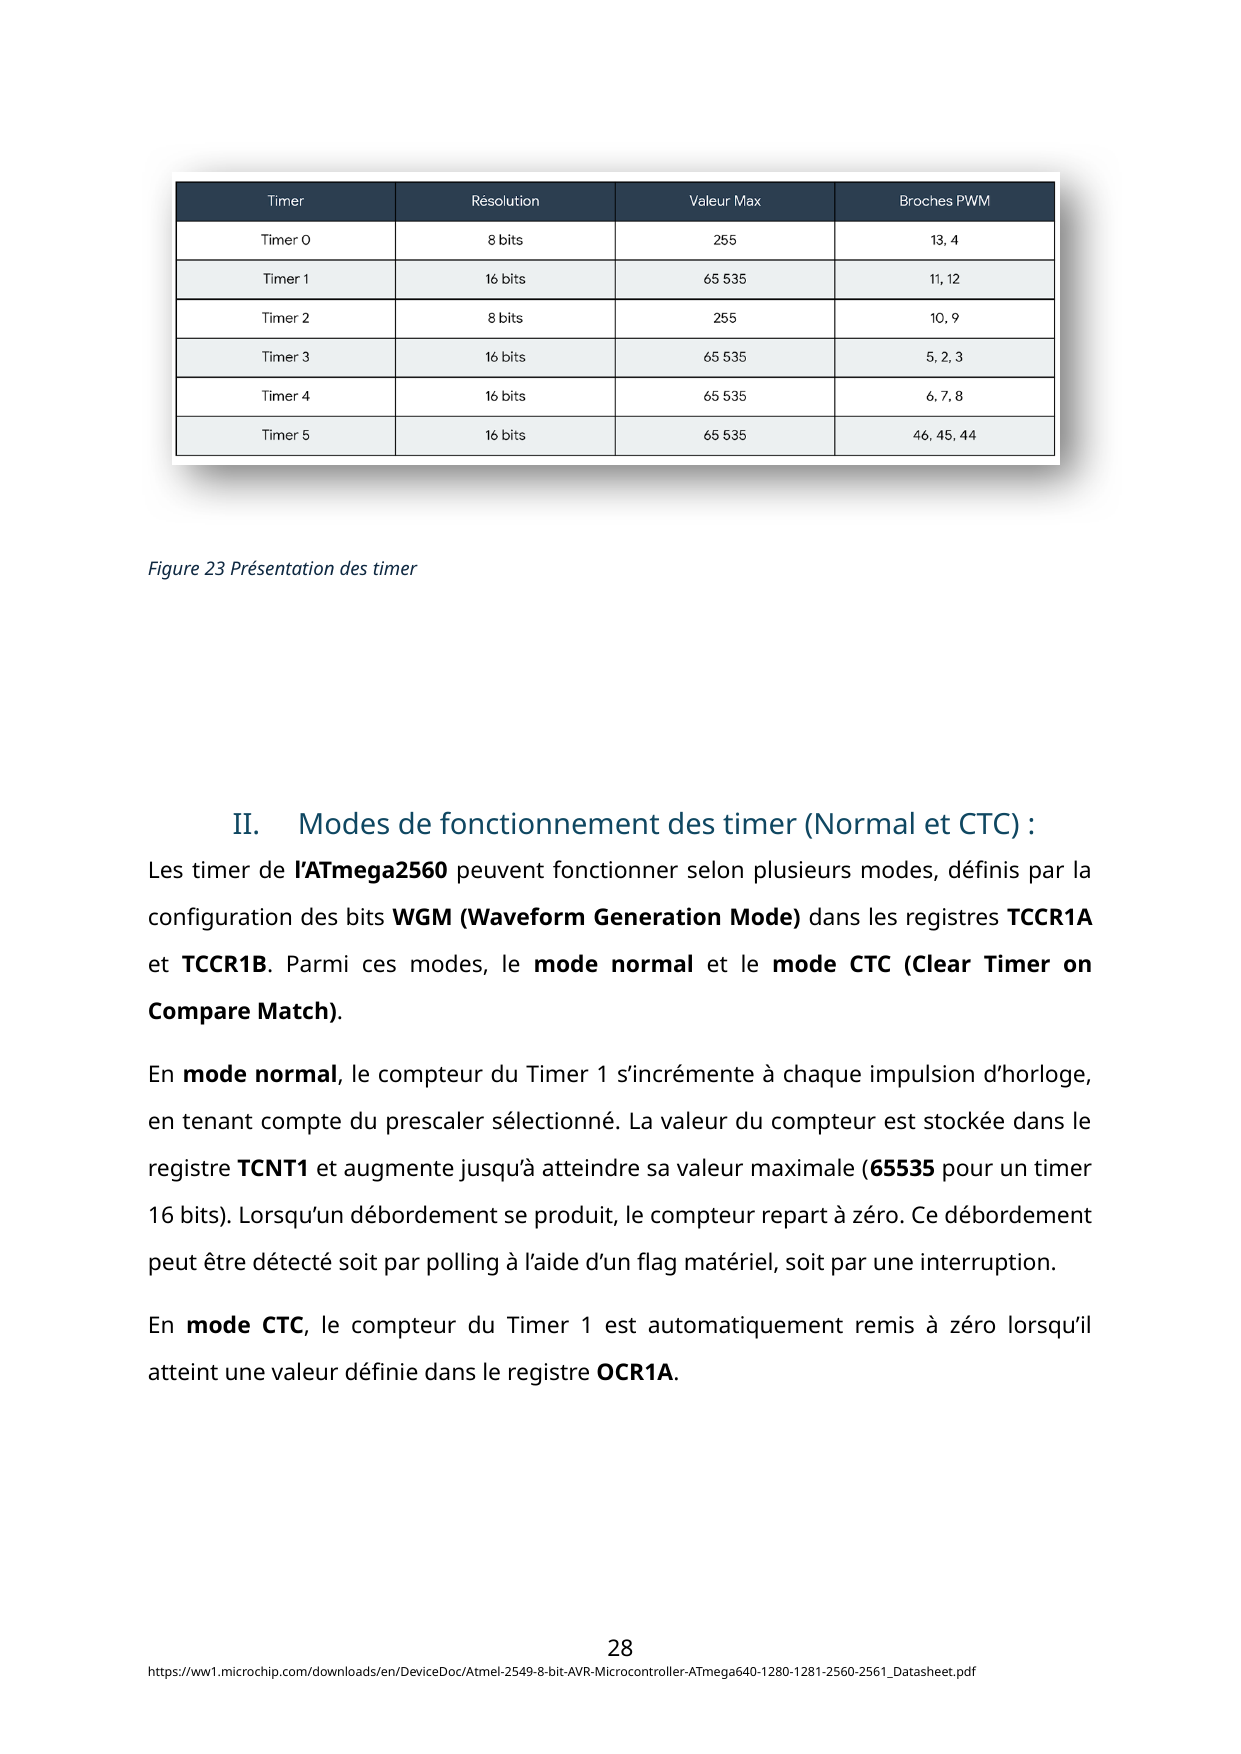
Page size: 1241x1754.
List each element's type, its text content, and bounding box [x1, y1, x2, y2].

subtitle Modes de fonctionnement des timer (Normal et CTC) : [260, 803, 1093, 843]
text En mode normal, le compteur du Timer 1 s’incrémente à chaque impulsion d’horloge, en tenant compte du prescaler sélectionné. La valeur du compteur est stockée dans le registre TCNT1 et augmente jusqu’à atteindre sa valeur maximale (65535 pour un timer 16 bits). Lorsqu’un débordement se produit, le compteur repart à zéro. Ce débordement peut être détecté soit par polling à l’aide d’un flag matériel, soit par une interruption. [148, 1058, 1093, 1277]
text Les timer de l’ATmega2560 peuvent fonctionner selon plusieurs modes, définis par la configuration des bits WGM (Waveform Generation Mode) dans les registres TCCR1A et TCCR1B. Parmi ces modes, le mode normal et le mode CTC (Clear Timer on Compare Match). [148, 854, 1093, 1026]
picture [172, 172, 1060, 465]
text En mode CTC, le compteur du Timer 1 est automatiquement remis à zéro lorsqu’il atteint une valeur définie dans le registre OCR1A. [148, 1309, 1093, 1387]
